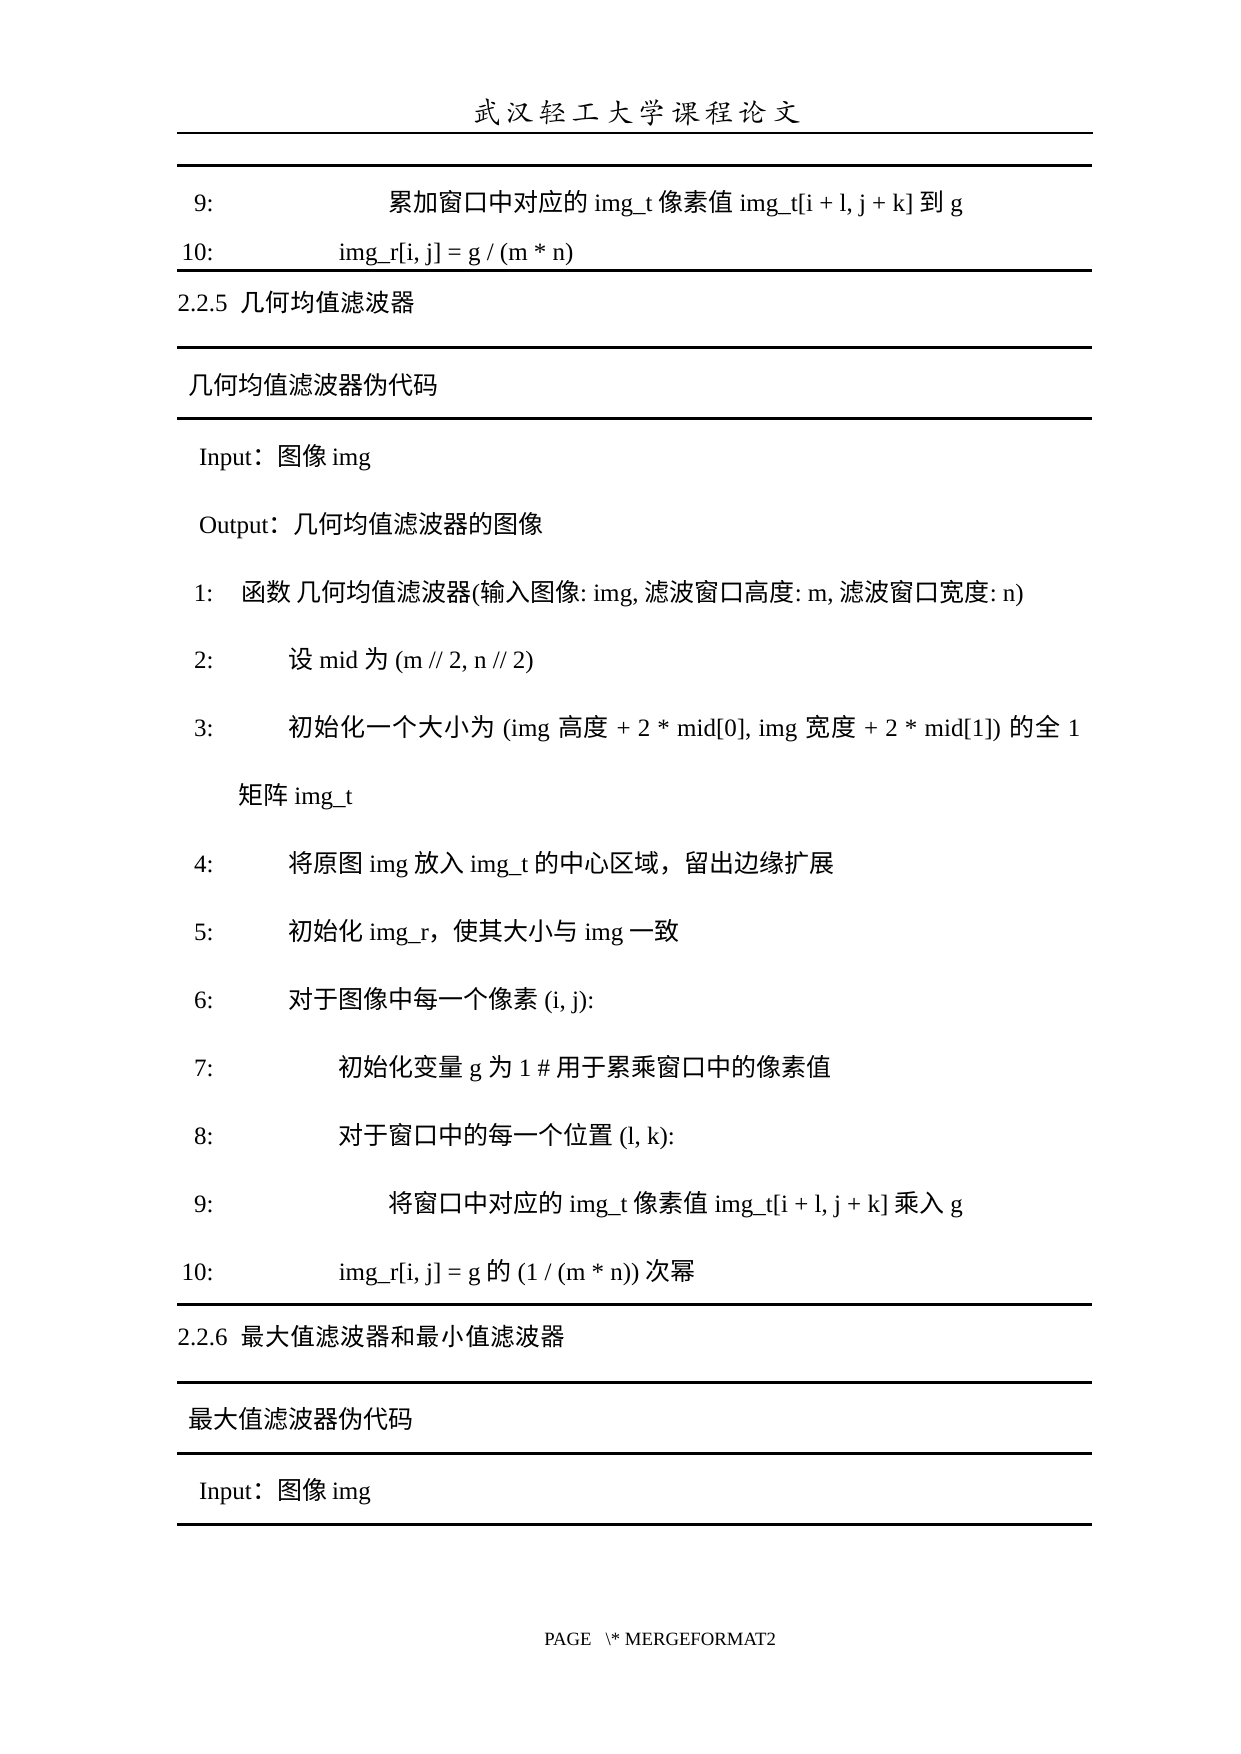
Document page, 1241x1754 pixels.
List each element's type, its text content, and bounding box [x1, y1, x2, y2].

table_header 几何均值滤波器伪代码 [177, 349, 1092, 417]
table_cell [177, 167, 1092, 269]
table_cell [177, 1455, 1092, 1523]
table_cell Input：图像img Output：几何均值滤波器的图像 函数 几何均值滤波器(输入图像: img, 滤波窗口高度: m, 滤波窗口宽度: n) 设 mid 为 (m // 2, n // 2) 初始化一个大小为 (img 高度 + 2 * mid[0], img 宽度 + 2 * mid[1]) 的全 1 矩阵 img_t 将原图 img 放入 img_t 的中心区域，留出边缘扩展 初始化 img_r，使其大小与 img 一致 对于图像中每一个像素 (i, j): 初始化变量 g 为 1 # 用于累乘窗口中的像素值 对于窗口中的每一个位置 (l, k): 将窗口中对应的 img_t 像素值 img_t[i + l, j + k] 乘入 g img_r[i, j] = g 的 (1 / (m * n)) 次幂 [177, 420, 1092, 1303]
table_header 最大值滤波器伪代码 [177, 1384, 1092, 1452]
subtitle 最大值滤波器和最小值滤波器 [177, 1319, 1093, 1353]
subtitle 几何均值滤波器 [177, 284, 1093, 318]
